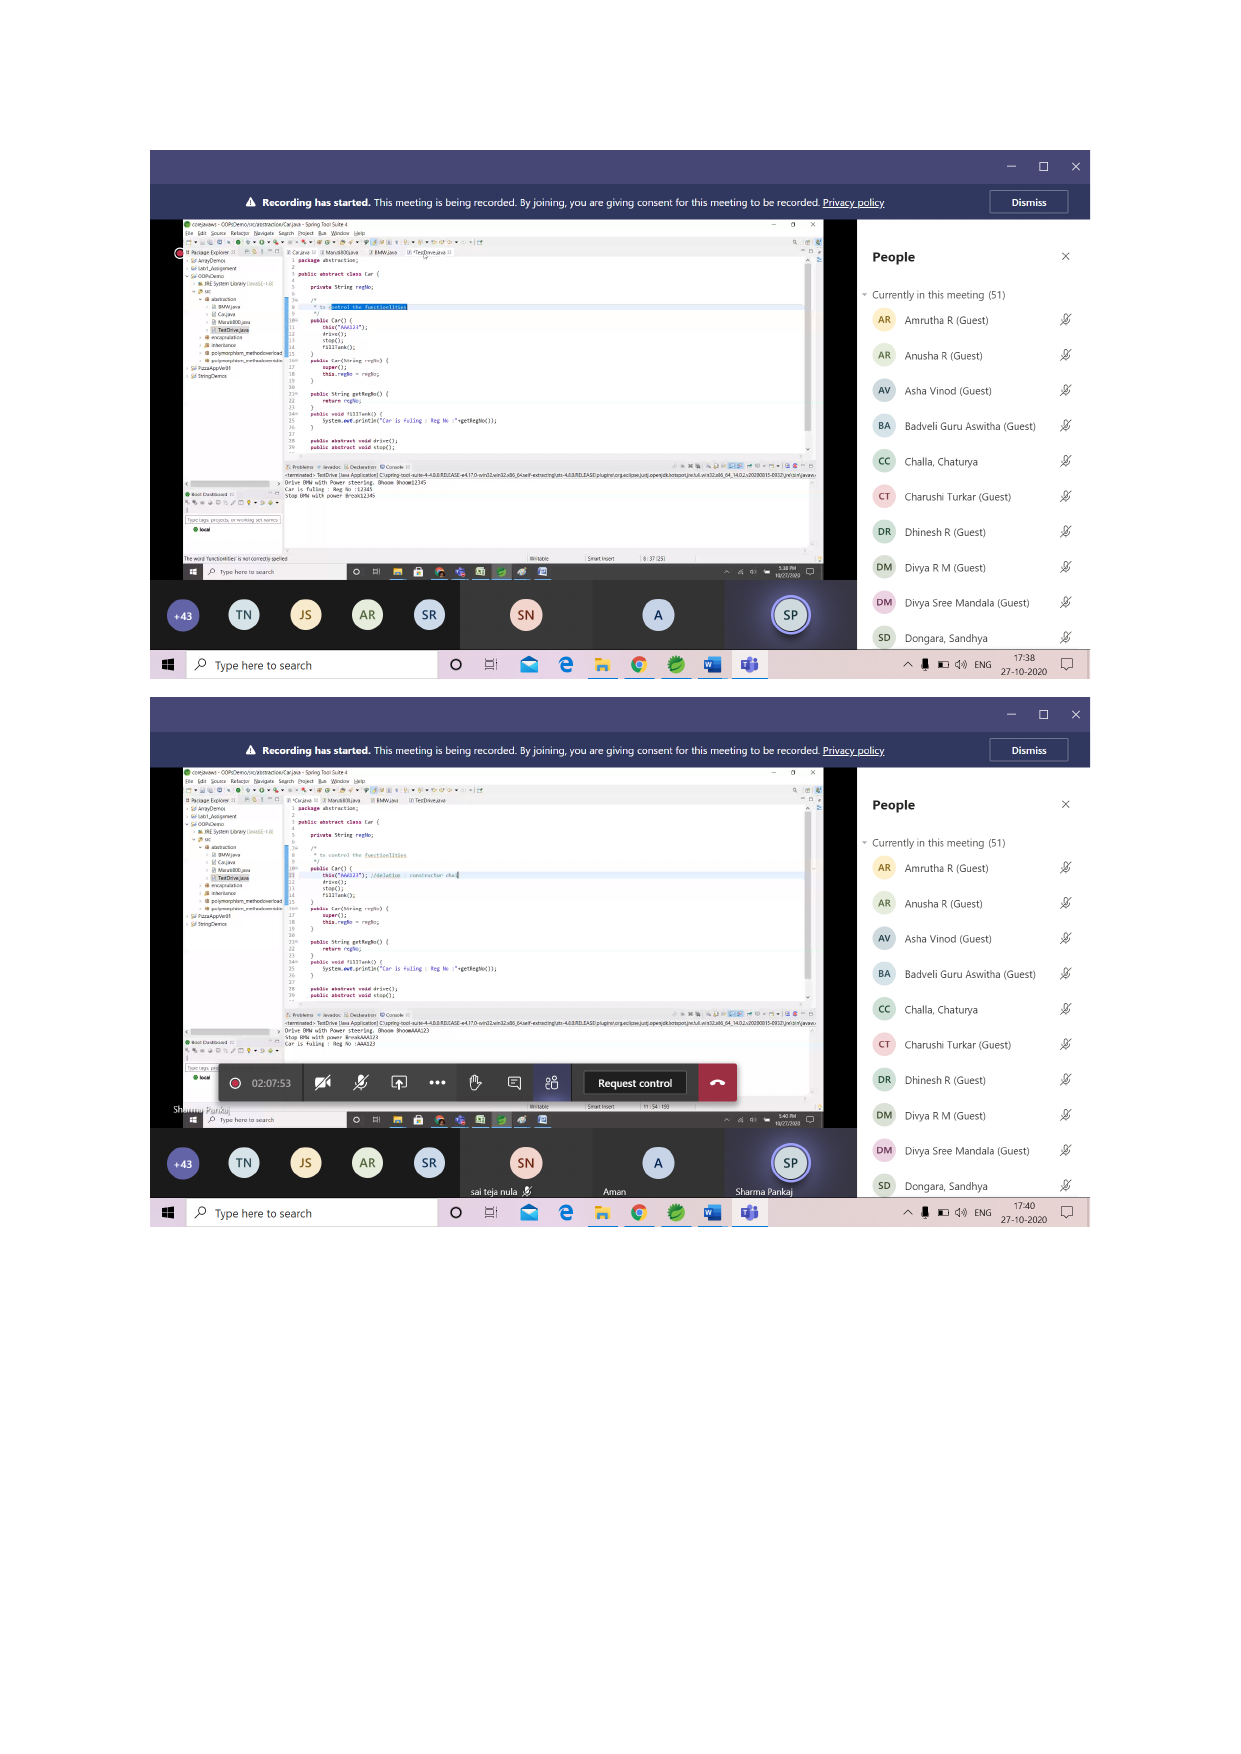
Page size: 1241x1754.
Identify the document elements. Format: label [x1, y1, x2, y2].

picture [150, 697, 1091, 1227]
picture [150, 150, 1091, 679]
